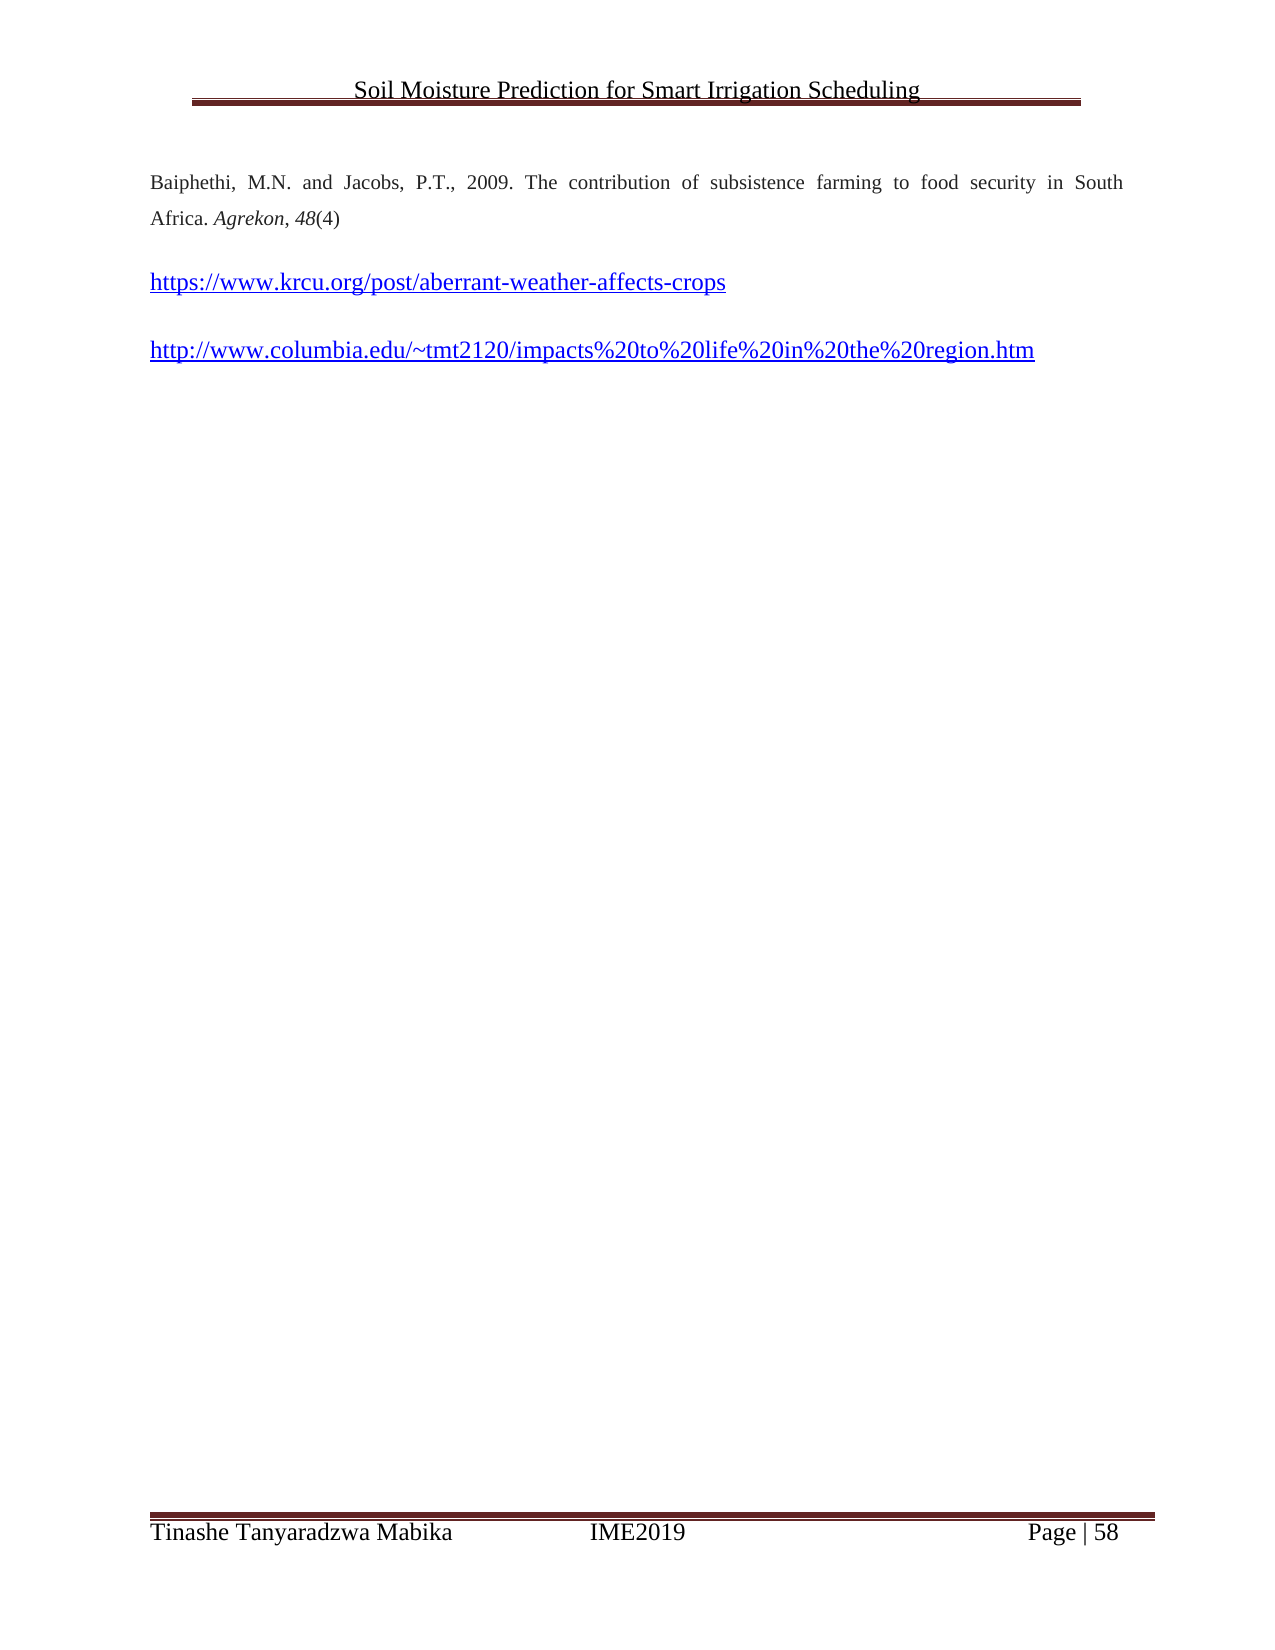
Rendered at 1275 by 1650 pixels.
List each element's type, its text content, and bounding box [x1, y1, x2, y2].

text Baiphethi, M.N. and Jacobs, P.T., 2009. The contribution of subsistence farming to food security in South Africa. Agrekon, 48(4) [150, 194, 1125, 230]
text https://www.krcu.org/post/aberrant-weather-affects-crops [150, 267, 1125, 296]
text http://www.columbia.edu/~tmt2120/impacts%20to%20life%20in%20the%20region.htm [150, 335, 1125, 364]
